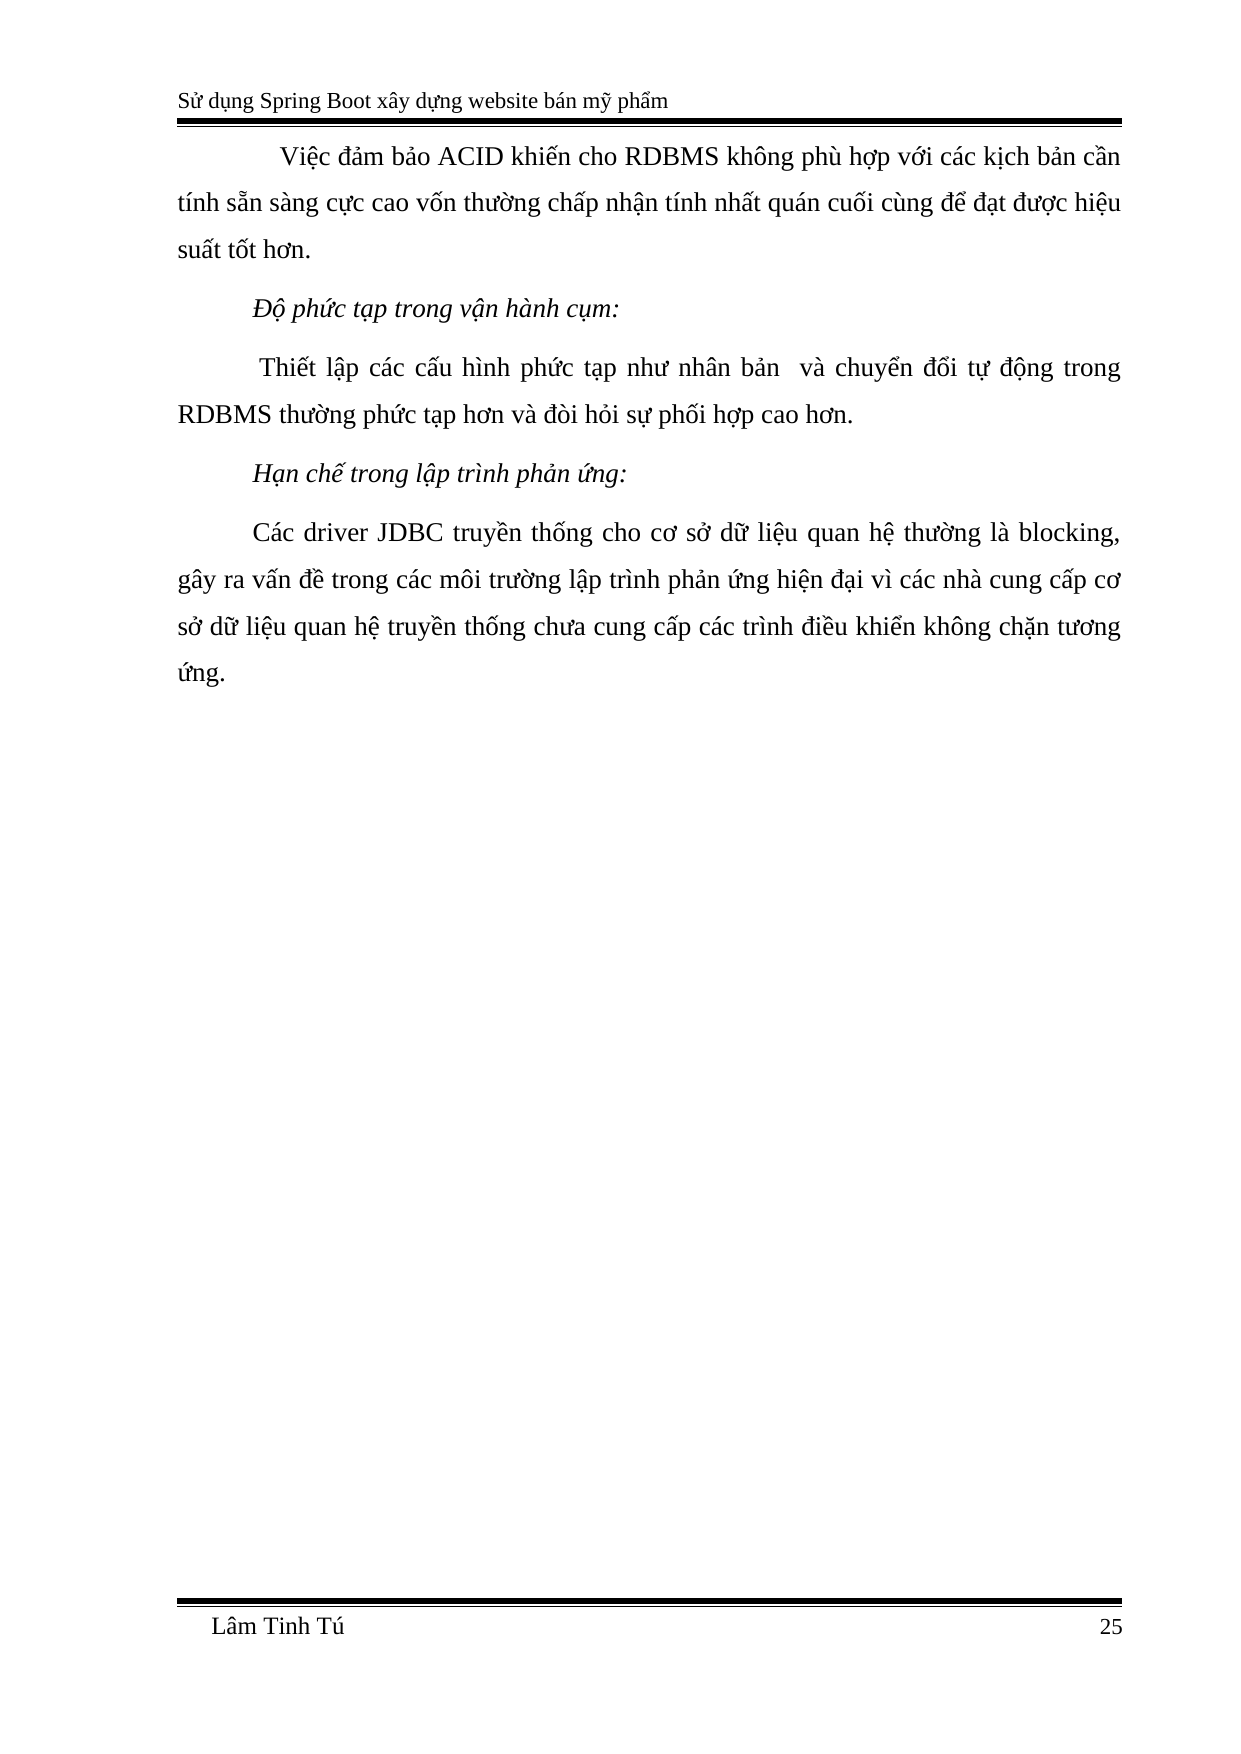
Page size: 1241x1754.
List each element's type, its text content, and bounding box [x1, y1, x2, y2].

text Các driver JDBC truyền thống cho cơ sở dữ liệu quan hệ thường là blocking, gây ra vấn đề trong các môi trường lập trình phản ứng hiện đại vì các nhà cung cấp cơ sở dữ liệu quan hệ truyền thống chưa cung cấp các trình điều khiển không chặn tương ứng. [177, 517, 1122, 688]
text Thiết lập các cấu hình phức tạp như nhân bản và chuyển đổi tự động trong RDBMS thường phức tạp hơn và đòi hỏi sự phối hợp cao hơn. [177, 352, 1122, 429]
text Độ phức tạp trong vận hành cụm: [177, 292, 1122, 323]
text Việc đảm bảo ACID khiến cho RDBMS không phù hợp với các kịch bản cần tính sẵn sàng cực cao vốn thường chấp nhận tính nhất quán cuối cùng để đạt được hiệu suất tốt hơn. [177, 140, 1122, 264]
text Hạn chế trong lập trình phản ứng: [177, 457, 1122, 488]
